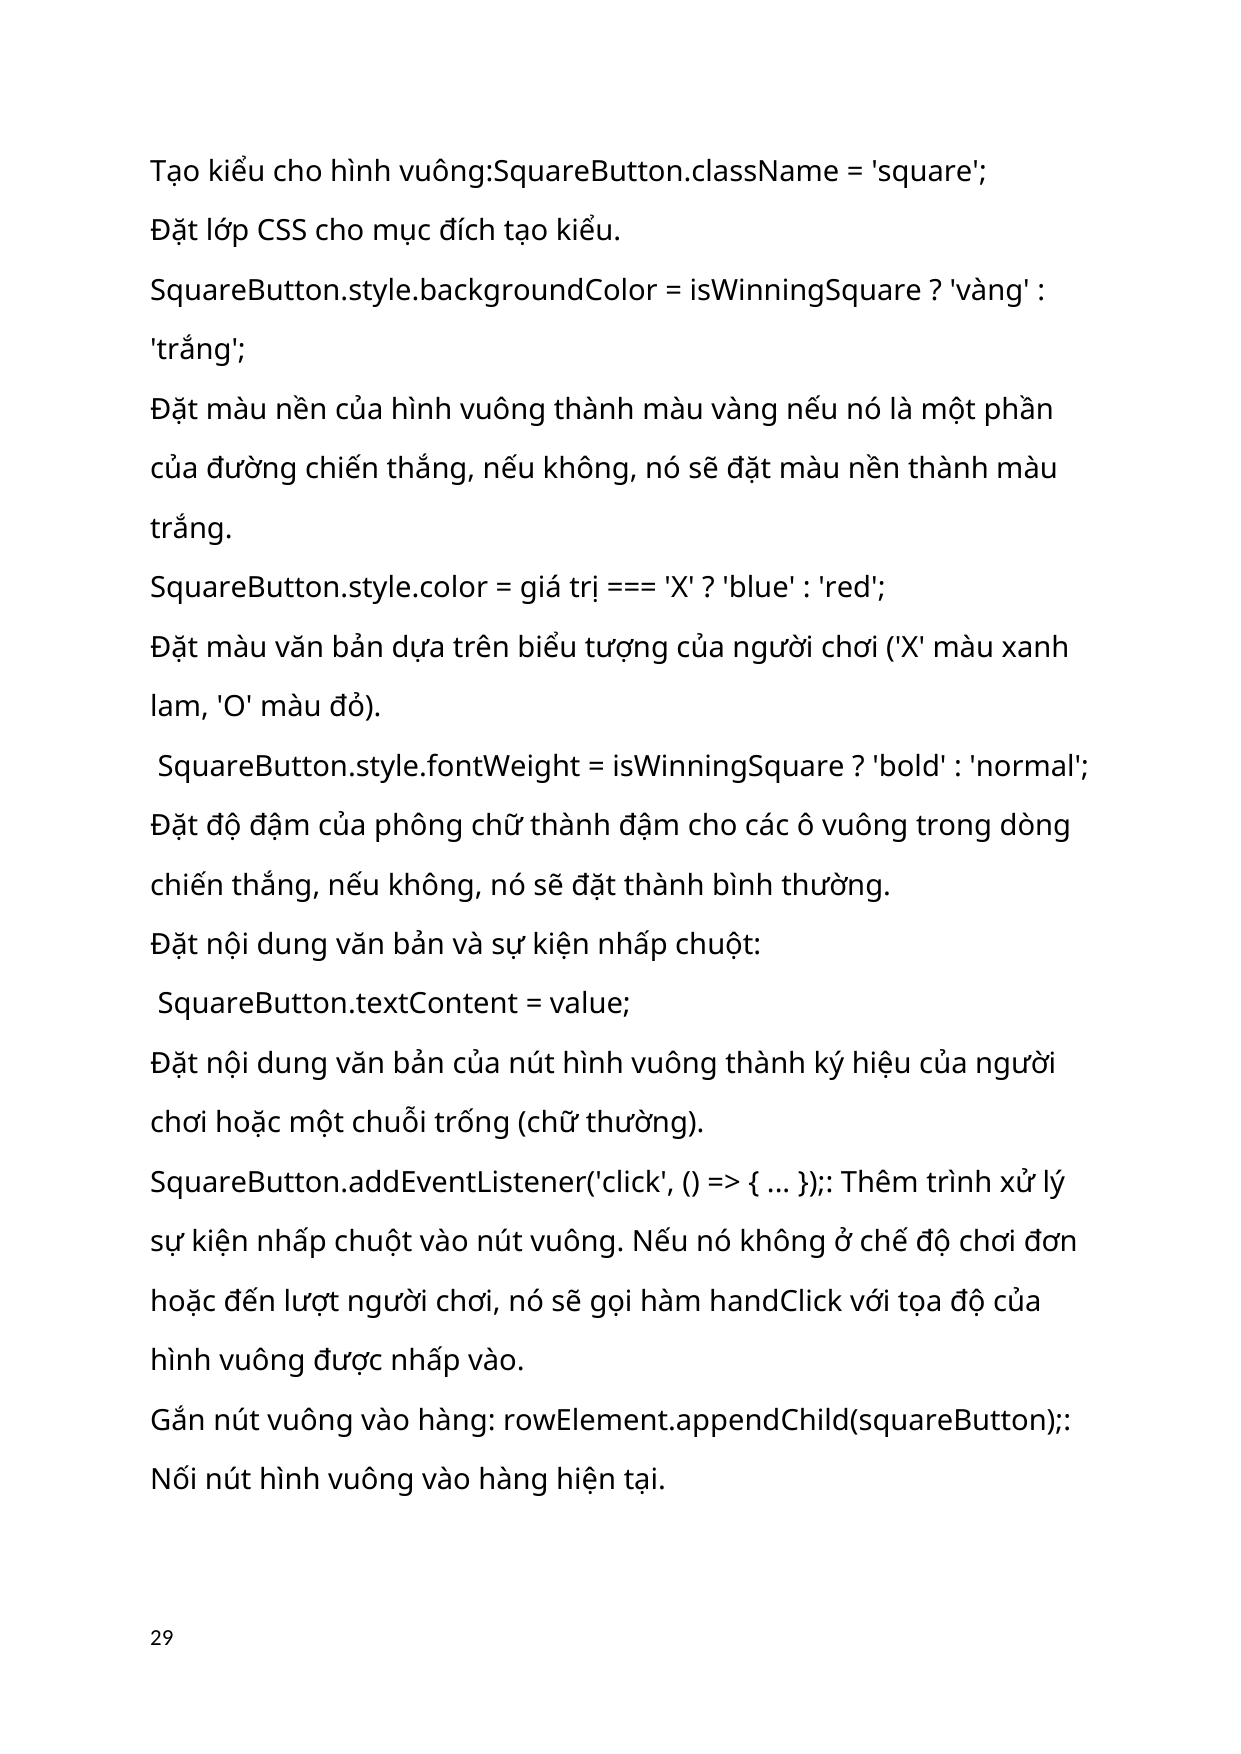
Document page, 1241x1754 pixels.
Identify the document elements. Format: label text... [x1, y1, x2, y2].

text SquareButton.textContent = value; [150, 983, 1090, 1022]
text Đặt màu văn bản dựa trên biểu tượng của người chơi ('X' màu xanh lam, 'O' màu đỏ). [150, 626, 1090, 725]
text SquareButton.style.fontWeight = isWinningSquare ? 'bold' : 'normal'; [150, 745, 1090, 784]
text Gắn nút vuông vào hàng: rowElement.appendChild(squareButton);: Nối nút hình vuông vào hàng hiện tại. [150, 1399, 1090, 1498]
text SquareButton.style.backgroundColor = isWinningSquare ? 'vàng' : 'trắng'; [150, 269, 1090, 368]
text Đặt lớp CSS cho mục đích tạo kiểu. [150, 209, 1090, 249]
text Tạo kiểu cho hình vuông:SquareButton.className = 'square'; [150, 150, 1090, 190]
text Đặt nội dung văn bản và sự kiện nhấp chuột: [150, 923, 1090, 963]
text Đặt độ đậm của phông chữ thành đậm cho các ô vuông trong dòng chiến thắng, nếu không, nó sẽ đặt thành bình thường. [150, 804, 1090, 903]
text Đặt nội dung văn bản của nút hình vuông thành ký hiệu của người chơi hoặc một chuỗi trống (chữ thường). [150, 1042, 1090, 1141]
text SquareButton.style.color = giá trị === 'X' ? 'blue' : 'red'; [150, 566, 1090, 606]
text SquareButton.addEventListener('click', () => { ... });: Thêm trình xử lý sự kiện nhấp chuột vào nút vuông. Nếu nó không ở chế độ chơi đơn hoặc đến lượt người chơi, nó sẽ gọi hàm handClick với tọa độ của hình vuông được nhấp vào. [150, 1161, 1090, 1379]
text Đặt màu nền của hình vuông thành màu vàng nếu nó là một phần của đường chiến thắng, nếu không, nó sẽ đặt màu nền thành màu trắng. [150, 388, 1090, 547]
